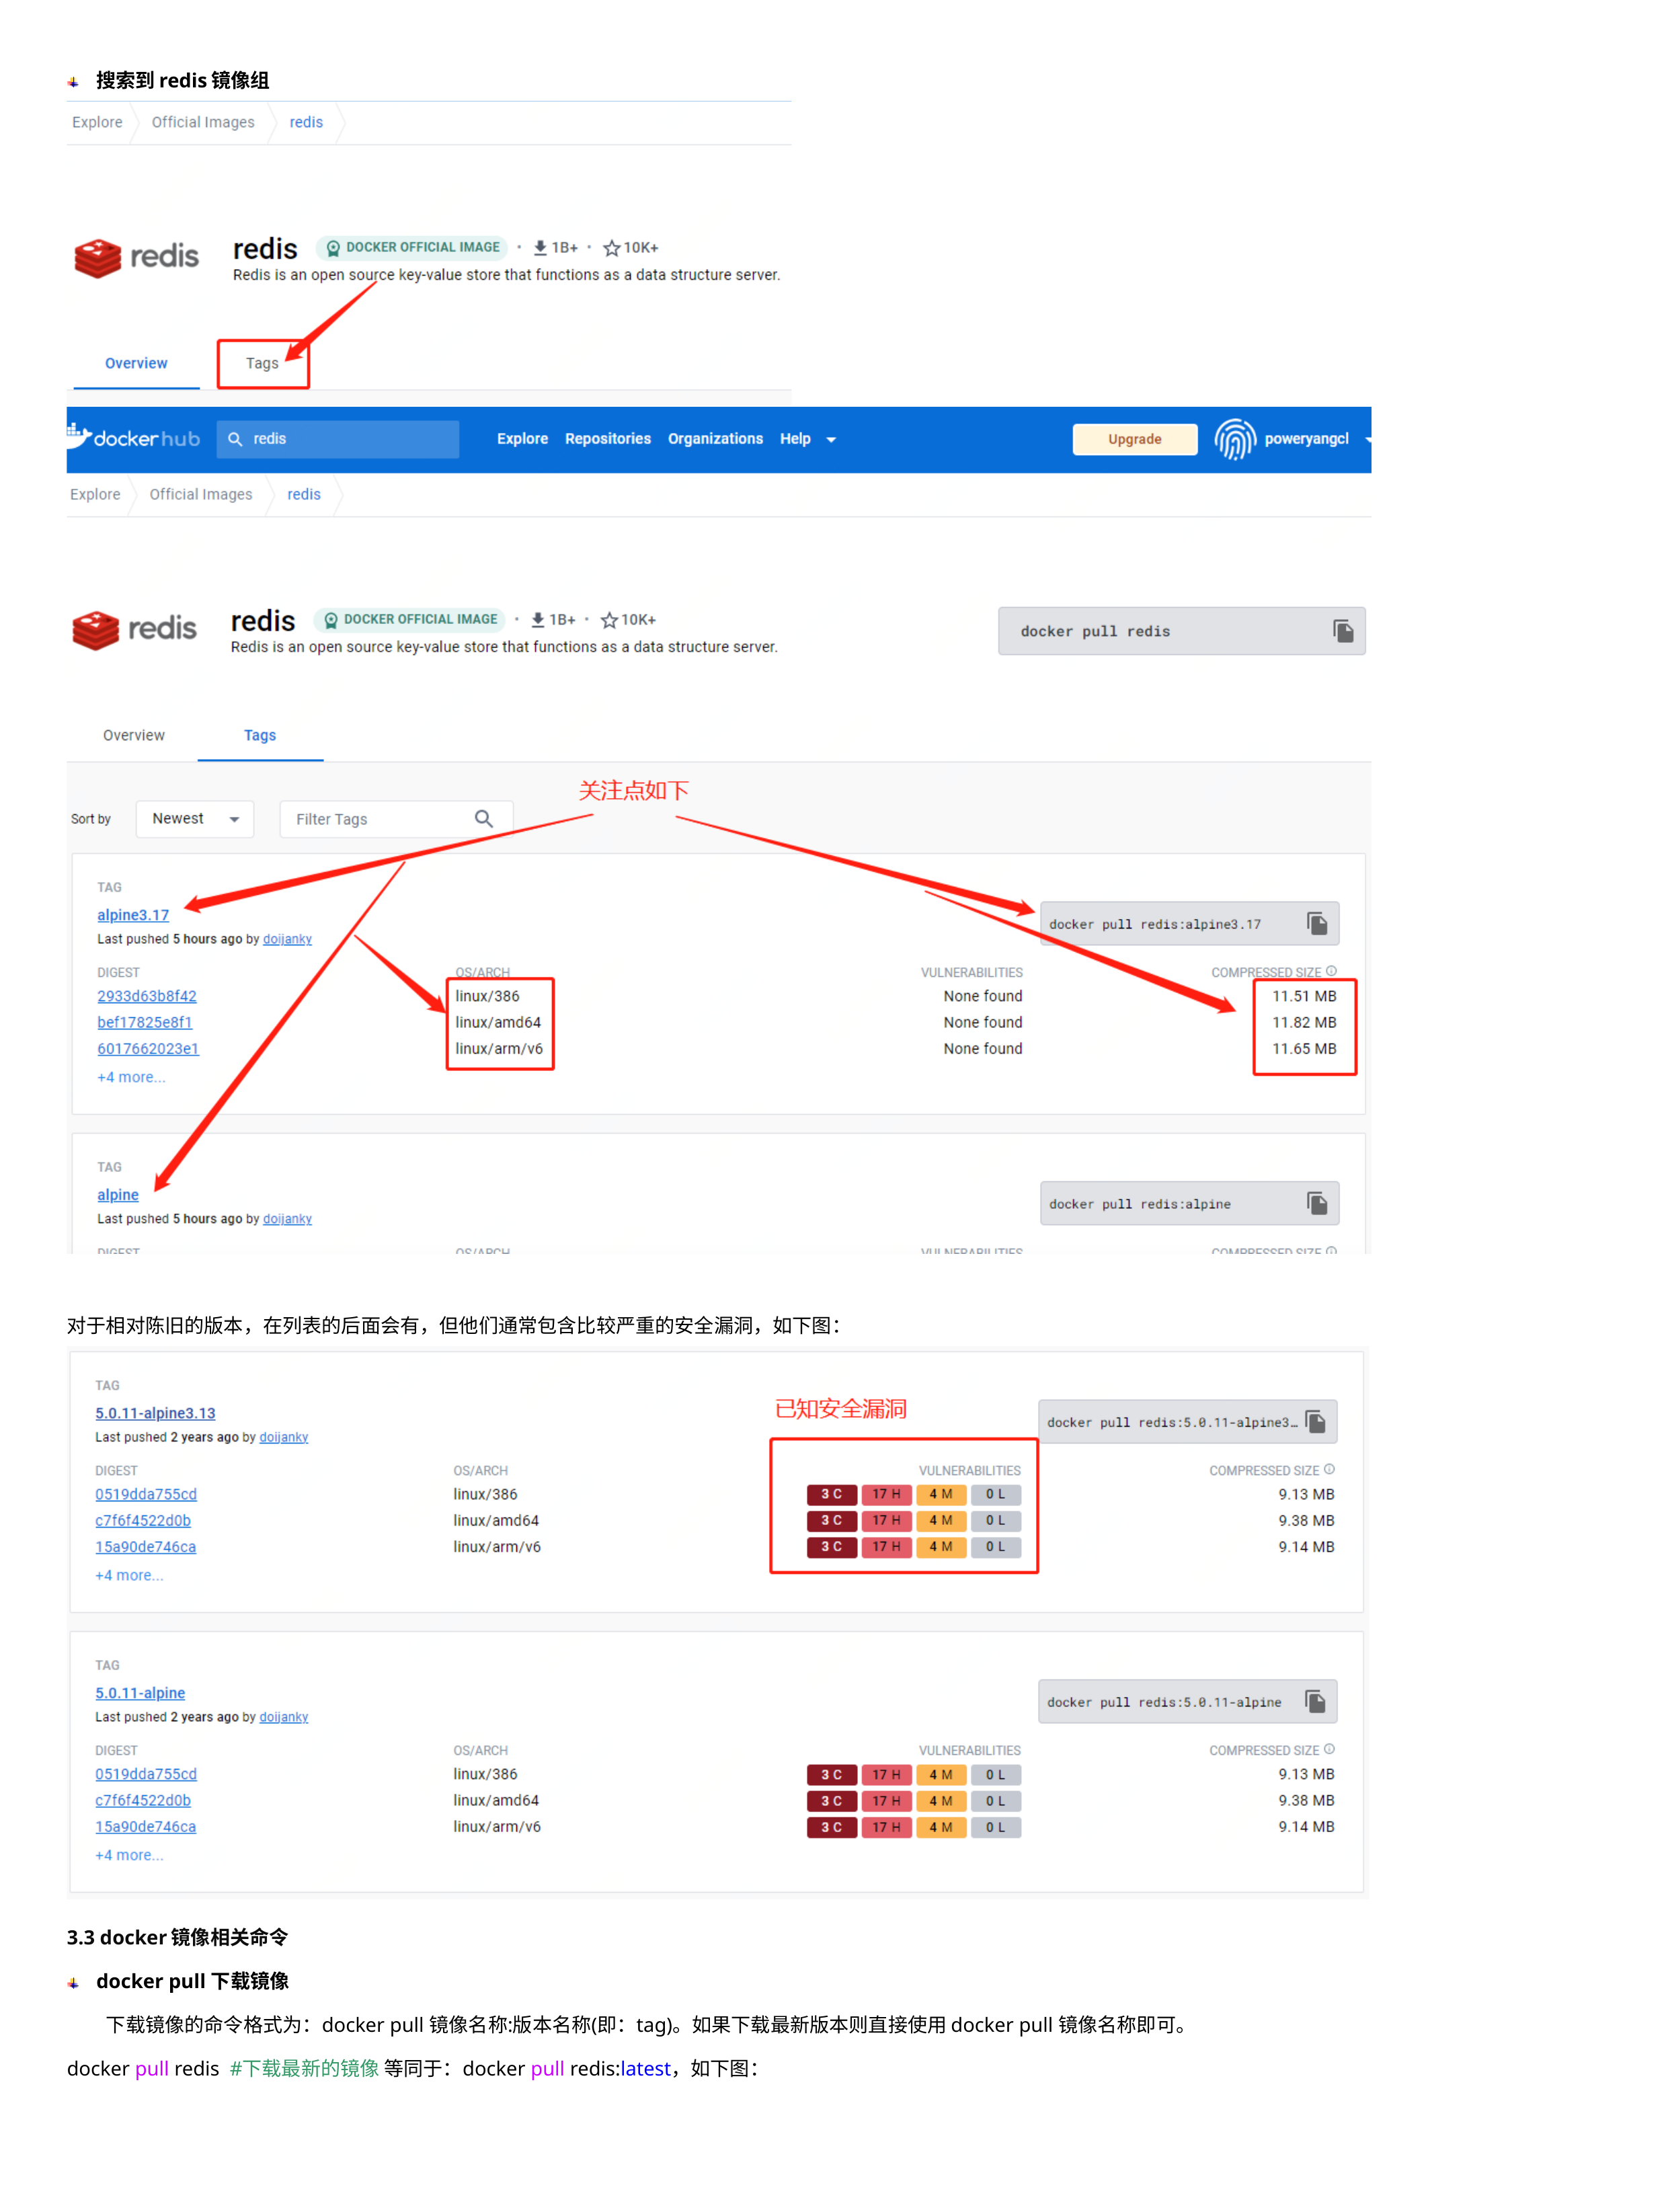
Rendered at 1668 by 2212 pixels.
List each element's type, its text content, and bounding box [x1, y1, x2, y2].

picture [67, 1977, 79, 1989]
text 搜索到redis镜像组 [67, 57, 1617, 101]
picture [67, 101, 792, 405]
picture [67, 407, 1372, 1254]
text docker pull redis #下载最新的镜像 等同于：docker pull redis:latest，如下图： [67, 2045, 1617, 2089]
text 下载镜像的命令格式为：docker pull 镜像名称:版本名称(即：tag)。如果下载最新版本则直接使用docker pull 镜像名称即可。 [67, 2002, 1617, 2045]
picture [67, 1346, 1369, 1899]
text docker pull 下载镜像 [67, 1958, 1617, 2002]
text 对于相对陈旧的版本，在列表的后面会有，但他们通常包含比较严重的安全漏洞，如下图： [67, 1302, 1617, 1346]
picture [67, 76, 79, 87]
text 3.3 docker镜像相关命令 [67, 1914, 1617, 1958]
